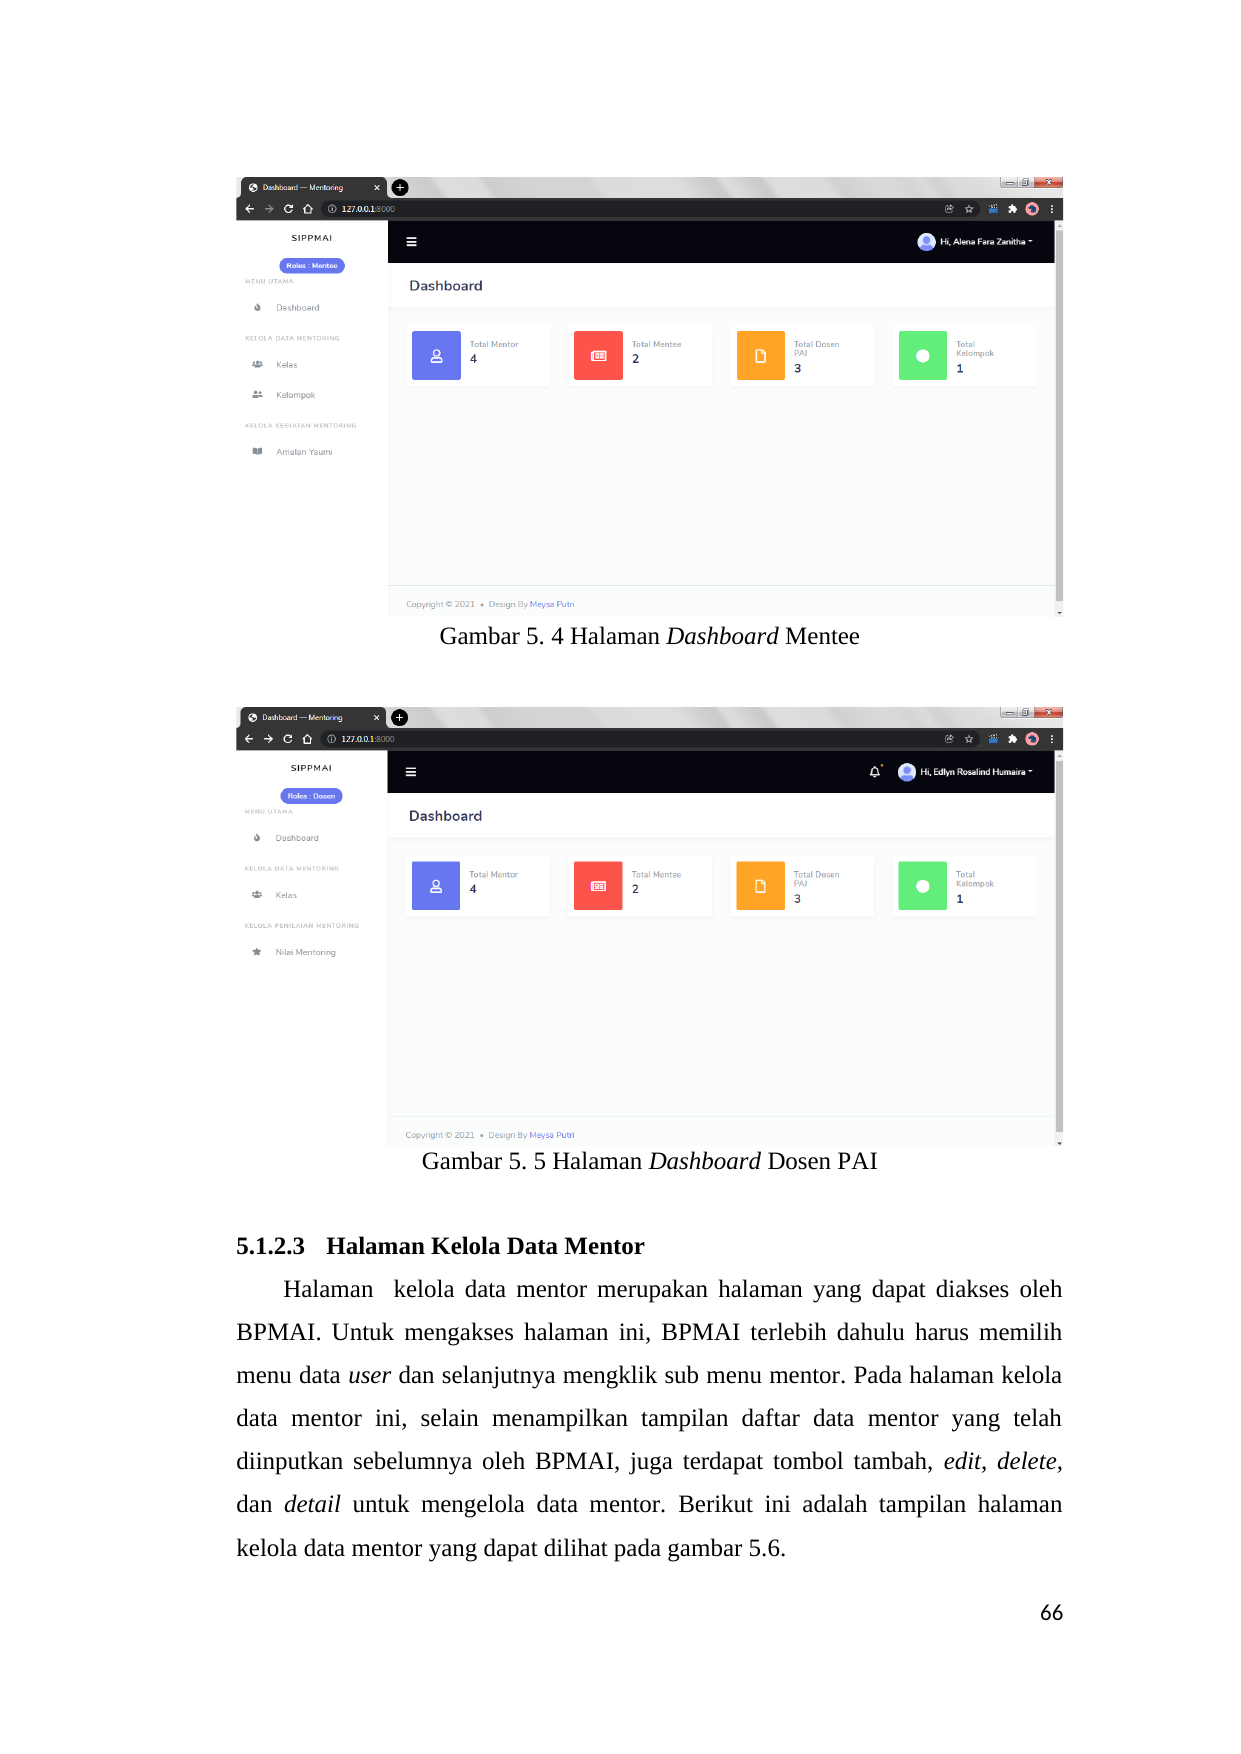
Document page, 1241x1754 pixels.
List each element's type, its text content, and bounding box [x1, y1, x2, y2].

subtitle Halaman Kelola Data Mentor [236, 1231, 1063, 1259]
text Halaman kelola data mentor merupakan halaman yang dapat diakses oleh BPMAI. Untuk mengakses halaman ini, BPMAI terlebih dahulu harus memilih menu data user dan selanjutnya mengklik sub menu mentor. Pada halaman kelola data mentor ini, selain menampilkan tampilan daftar data mentor yang telah diinputkan sebelumnya oleh BPMAI, juga terdapat tombol tambah, edit, delete, dan detail untuk mengelola data mentor. Berikut ini adalah tampilan halaman kelola data mentor yang dapat dilihat pada gambar 5.6. [236, 1274, 1063, 1561]
picture [236, 707, 1064, 1146]
picture [236, 177, 1064, 617]
